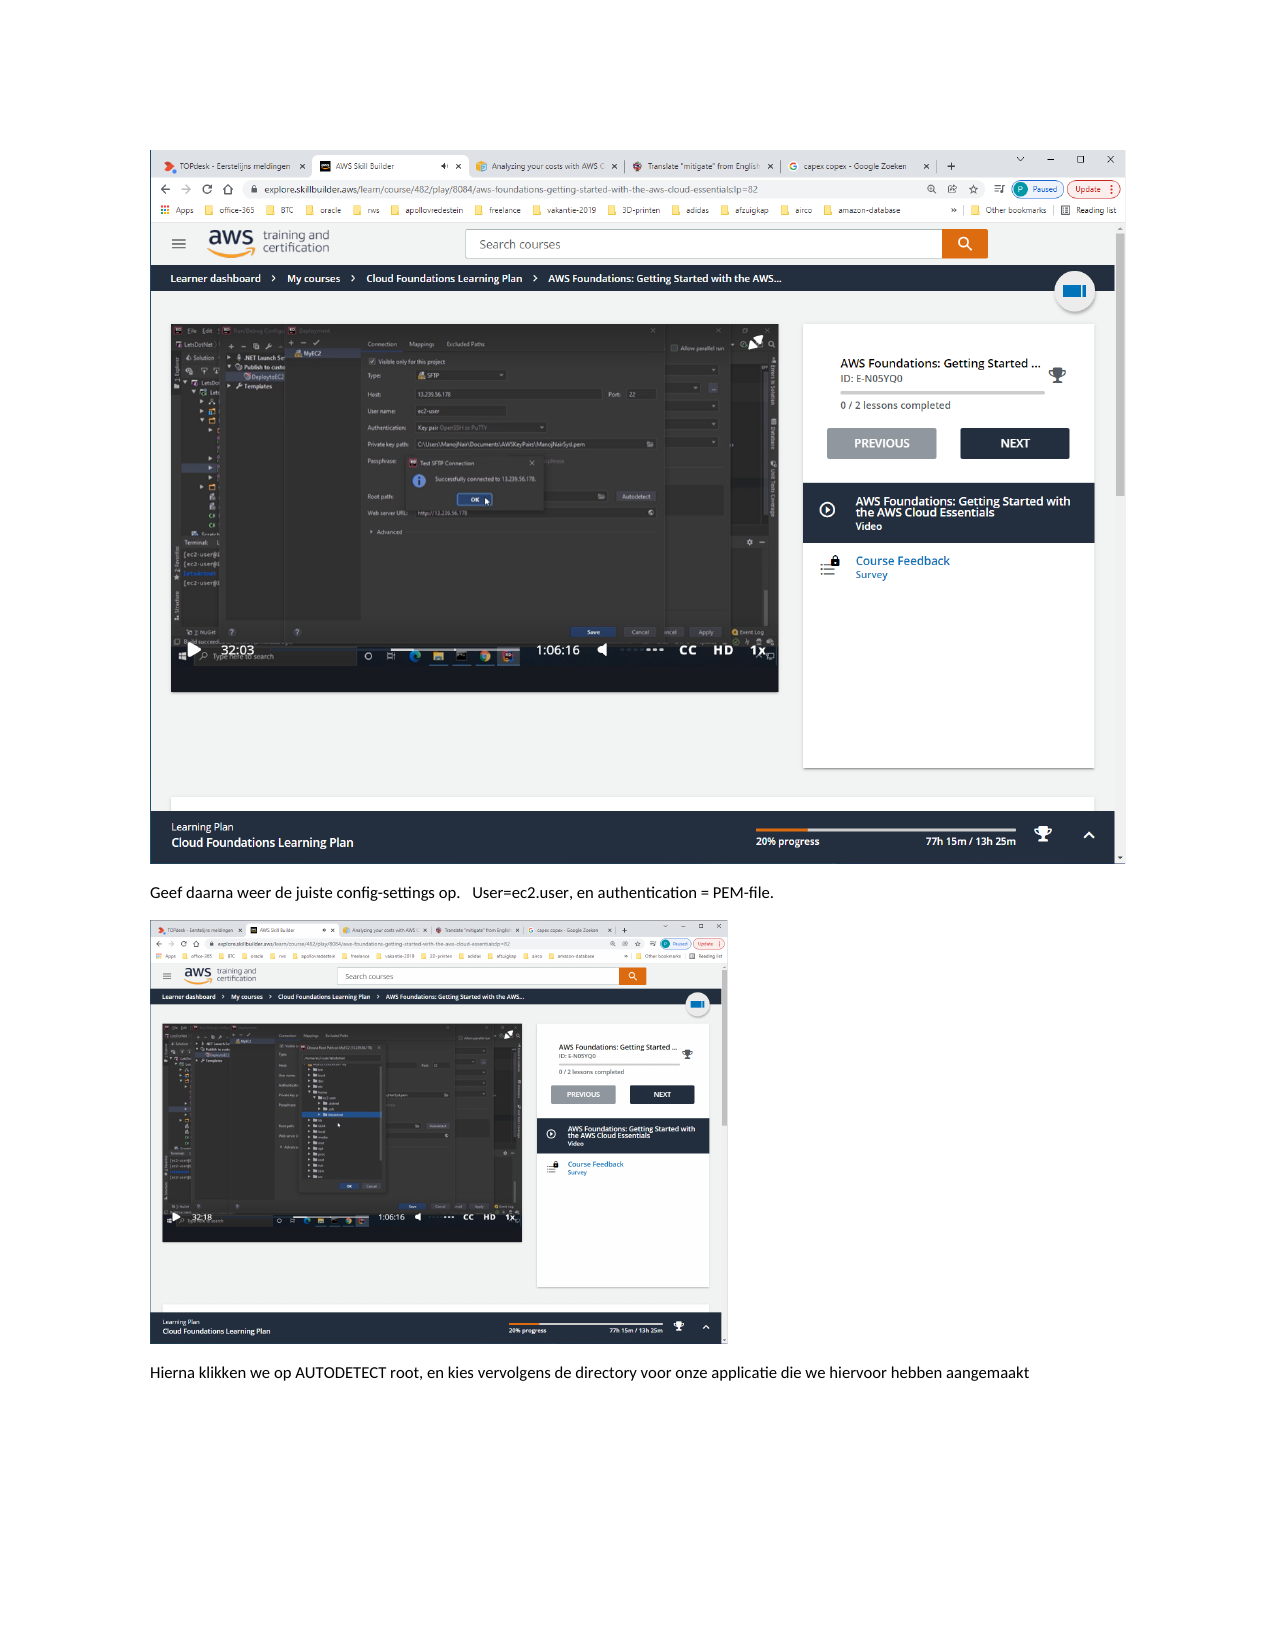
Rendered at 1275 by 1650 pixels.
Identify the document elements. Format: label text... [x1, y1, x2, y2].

text Geef daarna weer de juiste config-settings op. User=ec2.user, en authentication = PEM-file. [150, 882, 1125, 903]
picture [150, 920, 728, 1344]
picture [150, 150, 1125, 864]
text Hierna klikken we op AUTODETECT root, en kies vervolgens de directory voor onze applicatie die we hiervoor hebben aangemaakt [150, 1362, 1125, 1382]
